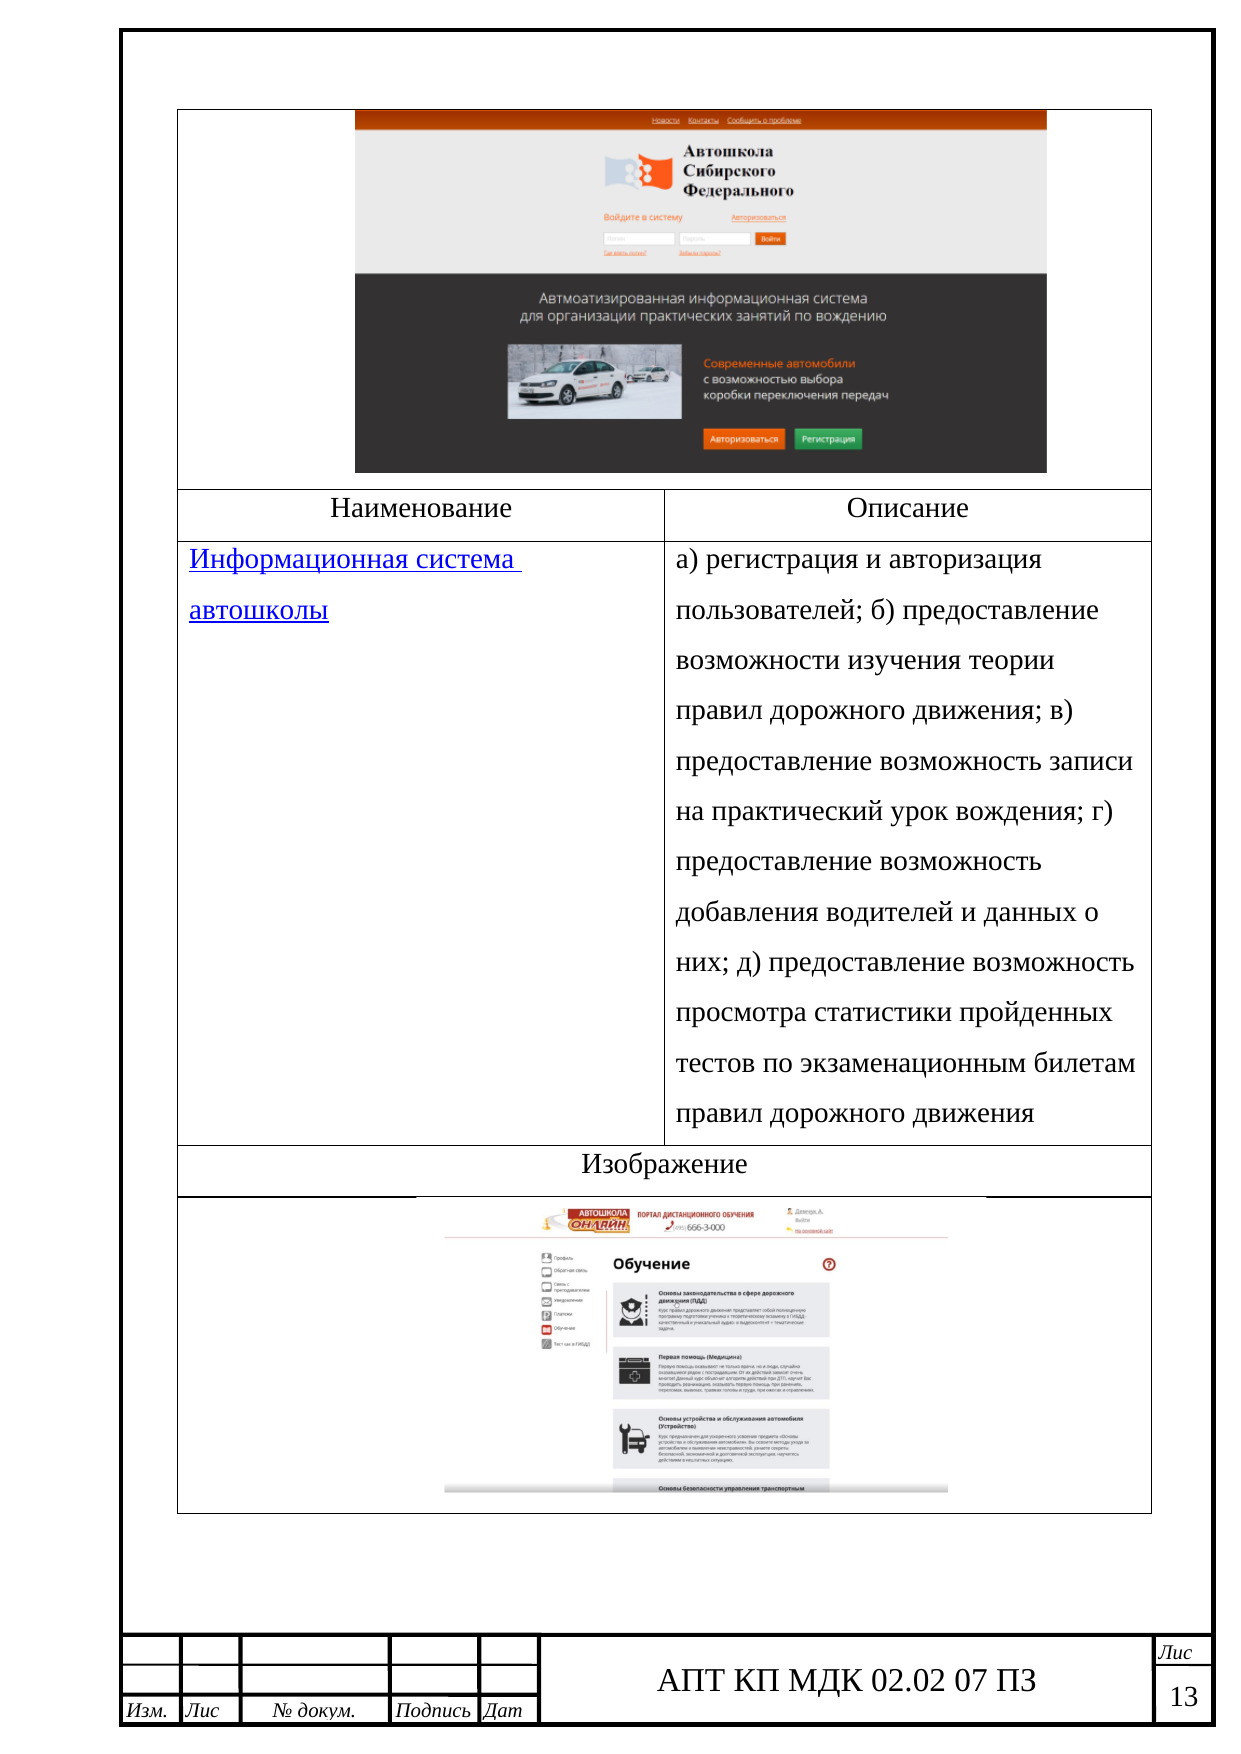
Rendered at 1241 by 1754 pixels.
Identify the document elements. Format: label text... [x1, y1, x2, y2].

table_cell Наименование [178, 490, 664, 541]
table_cell а) регистрация и авторизация пользователей; б) предоставление возможности изучения теории правил дорожного движения; в) предоставление возможность записи на практический урок вождения; г) предоставление возможность добавления водителей и данных о них; д) предоставление возможность просмотра статистики пройденных тестов по экзаменационным билетам правил дорожного движения [665, 542, 1151, 1145]
picture [355, 110, 1048, 473]
table_cell [178, 1198, 1151, 1512]
table_cell Изображение [178, 1146, 1151, 1196]
picture [416, 1197, 987, 1496]
table_cell [178, 110, 1151, 489]
table_cell Описание [665, 490, 1151, 541]
table_cell Информационная система автошколы [178, 542, 664, 1145]
